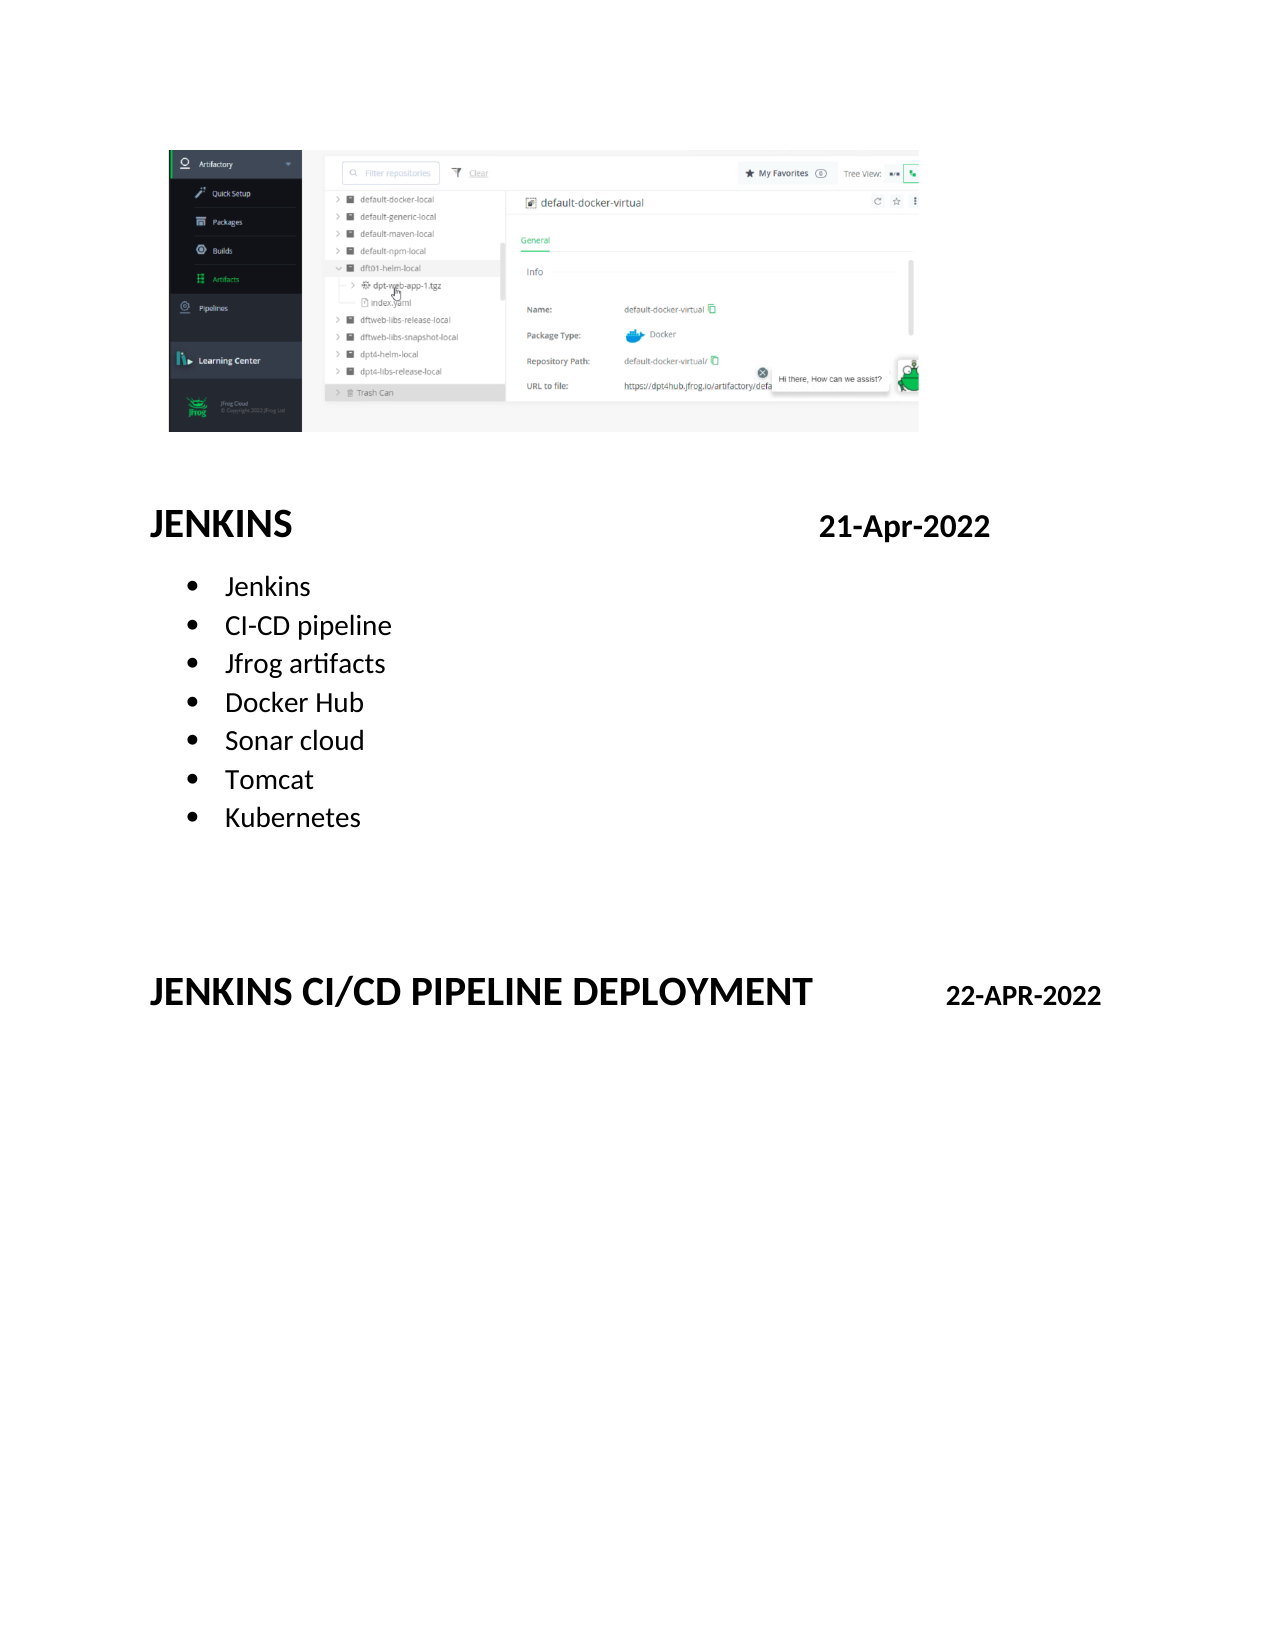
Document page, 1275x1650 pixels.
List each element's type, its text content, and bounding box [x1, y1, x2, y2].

list Jfrog artifacts [187, 645, 1125, 681]
list Kubernetes [187, 799, 1125, 835]
list Tomcat [187, 761, 1125, 796]
text JENKINS 21-Apr-2022 [150, 497, 1125, 548]
list CI-CD pipeline [187, 607, 1125, 643]
text JENKINS CI/CD PIPELINE DEPLOYMENT 22-APR-2022 [150, 964, 1125, 1015]
list Sonar cloud [187, 722, 1125, 758]
list Jenkins [187, 568, 1125, 604]
list Docker Hub [187, 684, 1125, 719]
